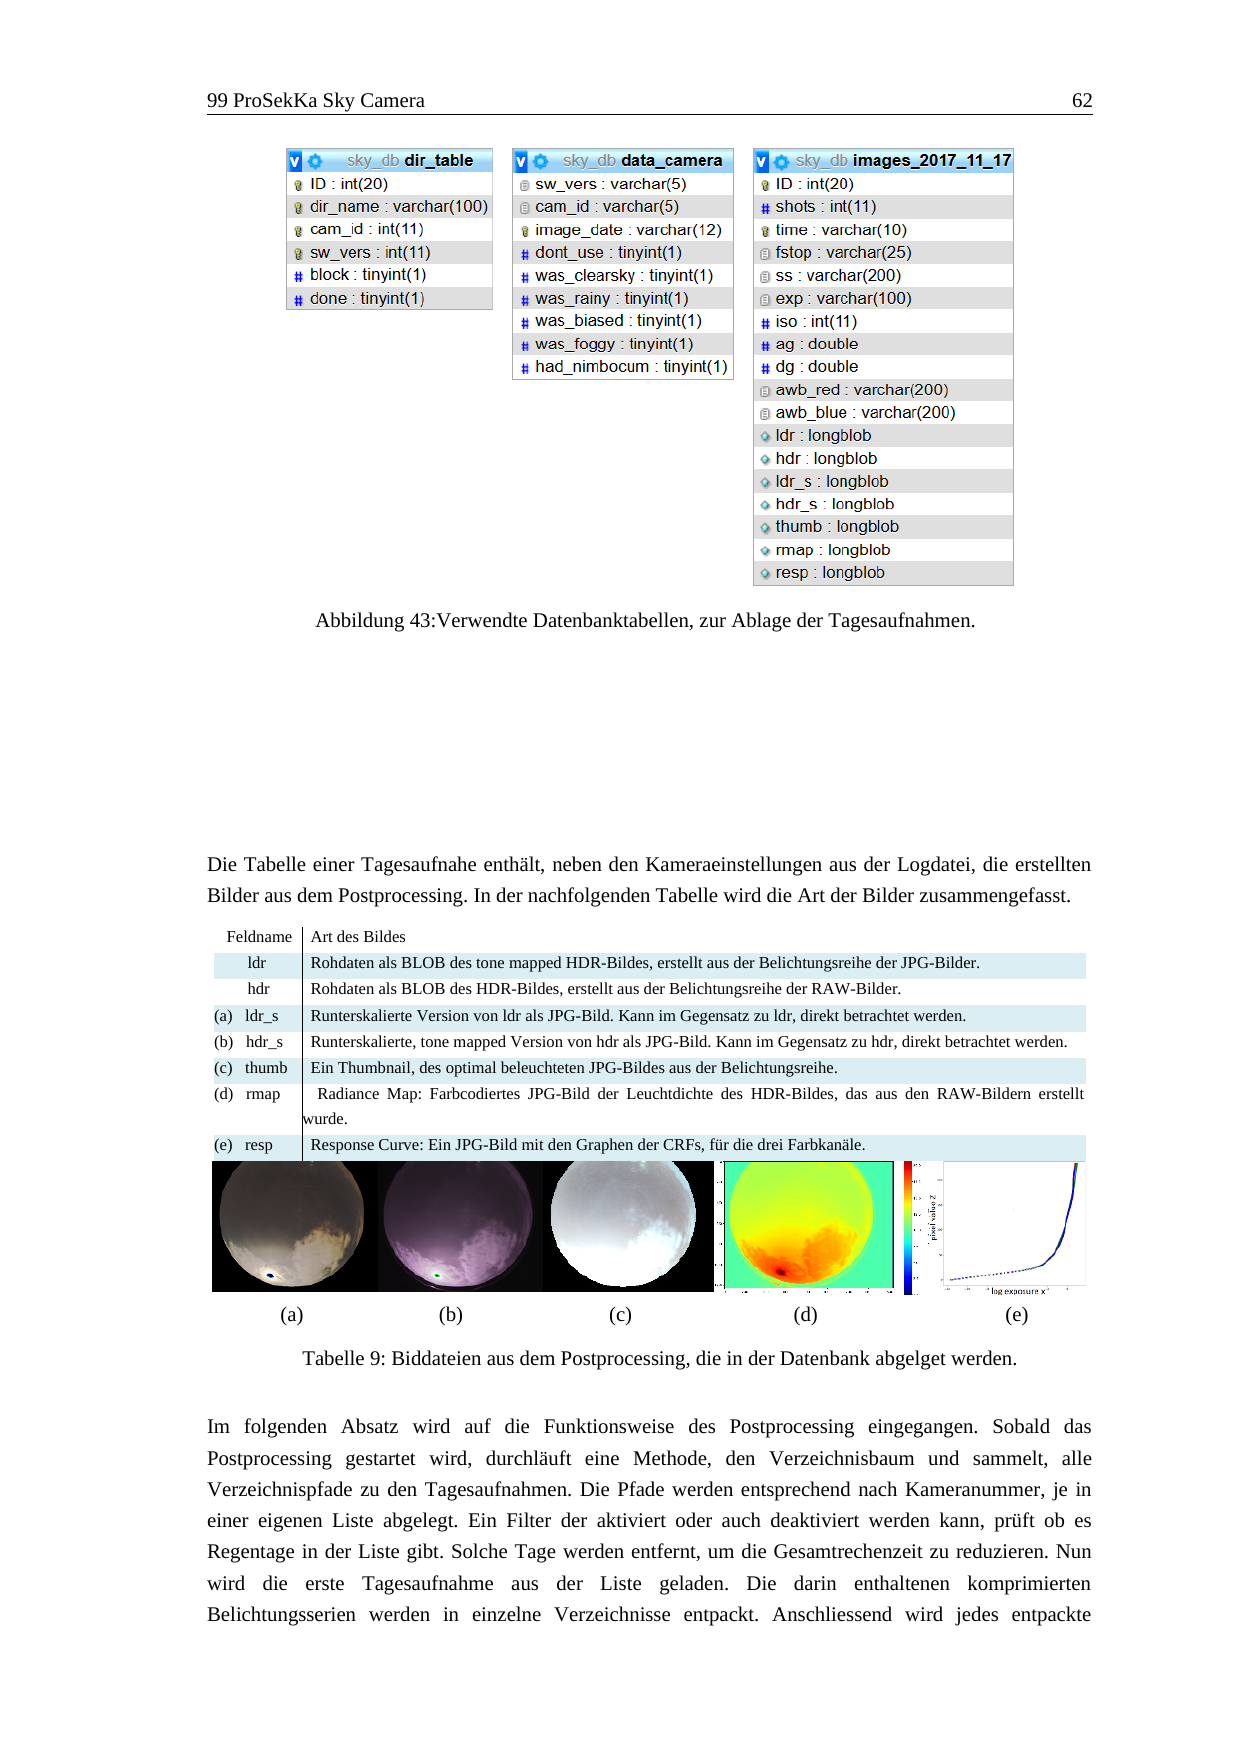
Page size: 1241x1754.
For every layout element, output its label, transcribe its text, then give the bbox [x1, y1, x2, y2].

picture [212, 1161, 1086, 1295]
table_cell (a) ldr_s [214, 1005, 302, 1032]
table_cell Rohdaten als BLOB des HDR-Bildes, erstellt aus der Belichtungsreihe der RAW-Bilder. [303, 979, 1086, 1005]
table_cell Ein Thumbnail, des optimal beleuchteten JPG-Bildes aus der Belichtungsreihe. [303, 1058, 1086, 1084]
table_cell hdr [214, 979, 302, 1005]
table_cell Response Curve: Ein JPG-Bild mit den Graphen der CRFs, für die drei Farbkanäle. [303, 1135, 1086, 1161]
table_header Feldname [214, 927, 302, 953]
table_cell (e) resp [214, 1135, 302, 1161]
table_cell Rohdaten als BLOB des tone mapped HDR-Bildes, erstellt aus der Belichtungsreihe der JPG-Bilder. [303, 953, 1086, 979]
table_cell ldr [214, 953, 302, 979]
text Die Tabelle einer Tagesaufnahe enthält, neben den Kameraeinstellungen aus der Logdatei, die erstellten Bilder aus dem Postprocessing. In der nachfolgenden Tabelle wird die Art der Bilder zusammengefasst. [207, 852, 1093, 907]
table_cell Runterskalierte, tone mapped Version von hdr als JPG-Bild. Kann im Gegensatz zu hdr, direkt betrachtet werden. [303, 1032, 1086, 1058]
table_cell (d) rmap [214, 1084, 302, 1135]
table_cell Radiance Map: Farbcodiertes JPG-Bild der Leuchtdichte des HDR-Bildes, das aus den RAW-Bildern erstellt wurde. [303, 1084, 1086, 1135]
picture [283, 147, 1017, 589]
text Tabelle 9: Biddateien aus dem Postprocessing, die in der Datenbank abgelget werden. [302, 1346, 1093, 1370]
table_cell (c) thumb [214, 1058, 302, 1084]
table_cell (b) hdr_s [214, 1032, 302, 1058]
table_header Art des Bildes [303, 927, 1086, 953]
text (a) (b) (c) (d) (e) [264, 1302, 1093, 1326]
text Abbildung 43:Verwendte Datenbanktabellen, zur Ablage der Tagesaufnahmen. [207, 608, 1093, 632]
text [207, 1414, 1093, 1626]
table_cell Runterskalierte Version von ldr als JPG-Bild. Kann im Gegensatz zu ldr, direkt betrachtet werden. [303, 1005, 1086, 1032]
